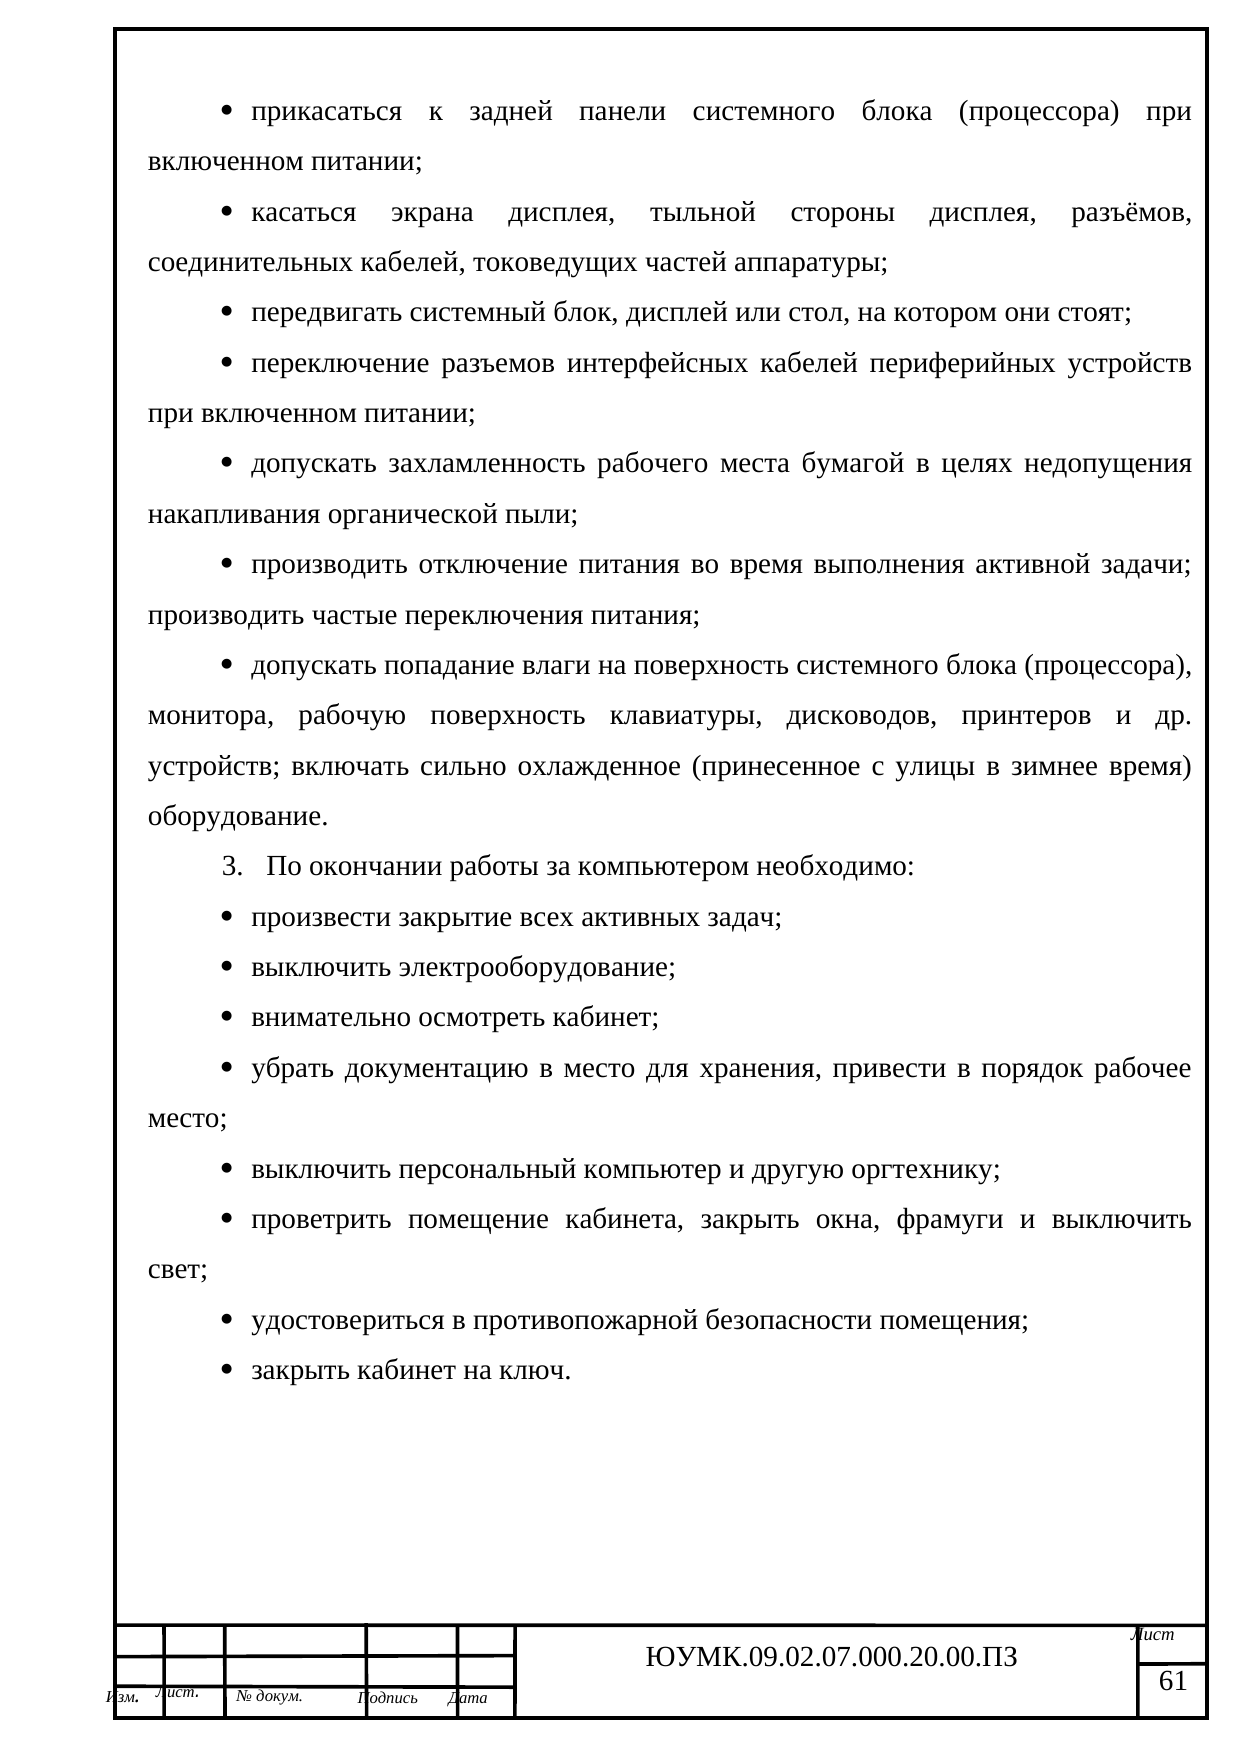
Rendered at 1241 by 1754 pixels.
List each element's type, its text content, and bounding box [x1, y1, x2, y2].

list производить отключение питания во время выполнения активной задачи; производить частые переключения питания; [148, 546, 1193, 630]
list допускать захламленность рабочего места бумагой в целях недопущения накапливания органической пыли; [148, 446, 1193, 529]
list убрать документацию в место для хранения, привести в порядок рабочее место; [148, 1050, 1193, 1134]
list выключить электрооборудование; [148, 949, 1193, 983]
list касаться экрана дисплея, тыльной стороны дисплея, разъёмов, соединительных кабелей, токоведущих частей аппаратуры; [148, 194, 1193, 278]
list переключение разъемов интерфейсных кабелей периферийных устройств при включенном питании; [148, 345, 1193, 429]
list допускать попадание влаги на поверхность системного блока (процессора), монитора, рабочую поверхность клавиатуры, дисководов, принтеров и др. устройств; включать сильно охлажденное (принесенное с улицы в зимнее время) оборудование. [148, 647, 1193, 832]
list внимательно осмотреть кабинет; [148, 999, 1193, 1033]
list прикасаться к задней панели системного блока (процессора) при включенном питании; [148, 93, 1193, 177]
list выключить персональный компьютер и другую оргтехнику; [148, 1151, 1193, 1184]
list закрыть кабинет на ключ. [148, 1352, 1193, 1386]
list передвигать системный блок, дисплей или стол, на котором они стоят; [148, 294, 1193, 328]
list проветрить помещение кабинета, закрыть окна, фрамуги и выключить свет; [148, 1201, 1193, 1285]
list По окончании работы за компьютером необходимо: [148, 848, 1193, 882]
list удостовериться в противопожарной безопасности помещения; [148, 1302, 1193, 1336]
list произвести закрытие всех активных задач; [148, 899, 1193, 932]
